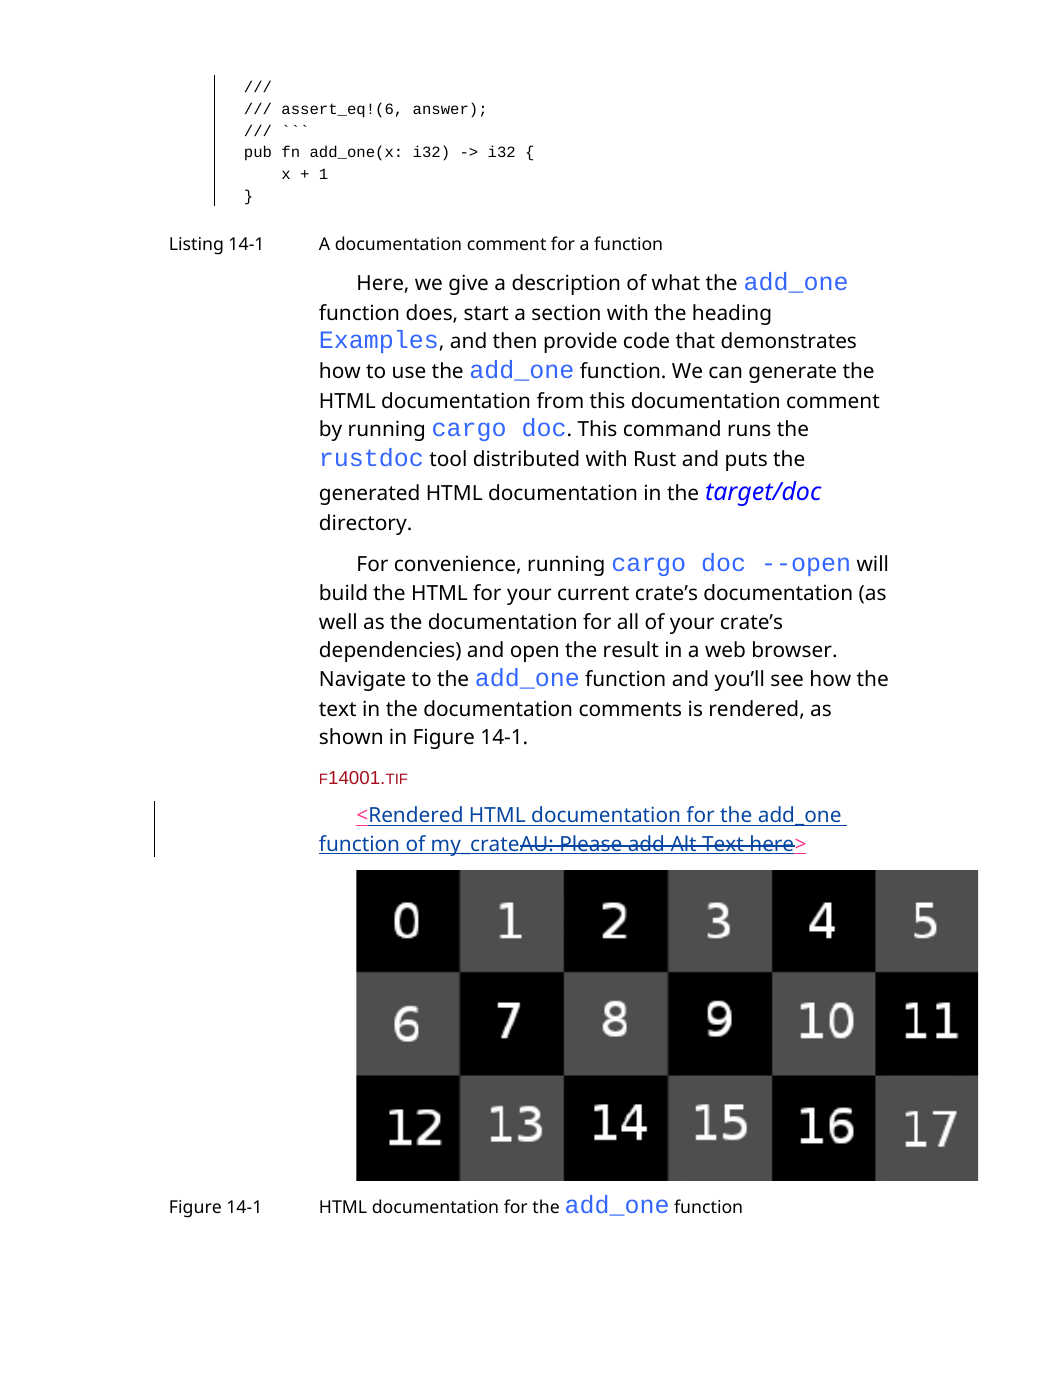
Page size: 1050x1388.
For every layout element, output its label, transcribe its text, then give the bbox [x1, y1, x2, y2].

picture [356, 870, 979, 1181]
text x + 1 [215, 162, 900, 184]
text } [215, 184, 900, 206]
text Here, we give a description of what the add_one function does, start a section with the heading Examples, and then provide code that demonstrates how to use the add_one function. We can generate the HTML documentation from this documentation comment by running cargo doc. This command runs the rustdoc tool distributed with Rust and puts the generated HTML documentation in the target/doc directory. [319, 268, 900, 536]
text /// assert_eq!(6, answer); [215, 97, 900, 119]
list HTML documentation for the add_one function [169, 1193, 900, 1221]
text <> [319, 801, 900, 857]
text /// ``` [215, 119, 900, 141]
text /// [215, 75, 900, 97]
text f14001.tif [319, 763, 900, 788]
text For convenience, running cargo doc --open will build the HTML for your current crate’s documentation (as well as the documentation for all of your crate’s dependencies) and open the result in a web browser. Navigate to the add_one function and you’ll see how the text in the documentation comments is rendered, as shown in Figure 14-1. [319, 549, 900, 751]
list A documentation comment for a function [169, 231, 900, 255]
text pub fn add_one(x: i32) -> i32 { [215, 141, 900, 162]
